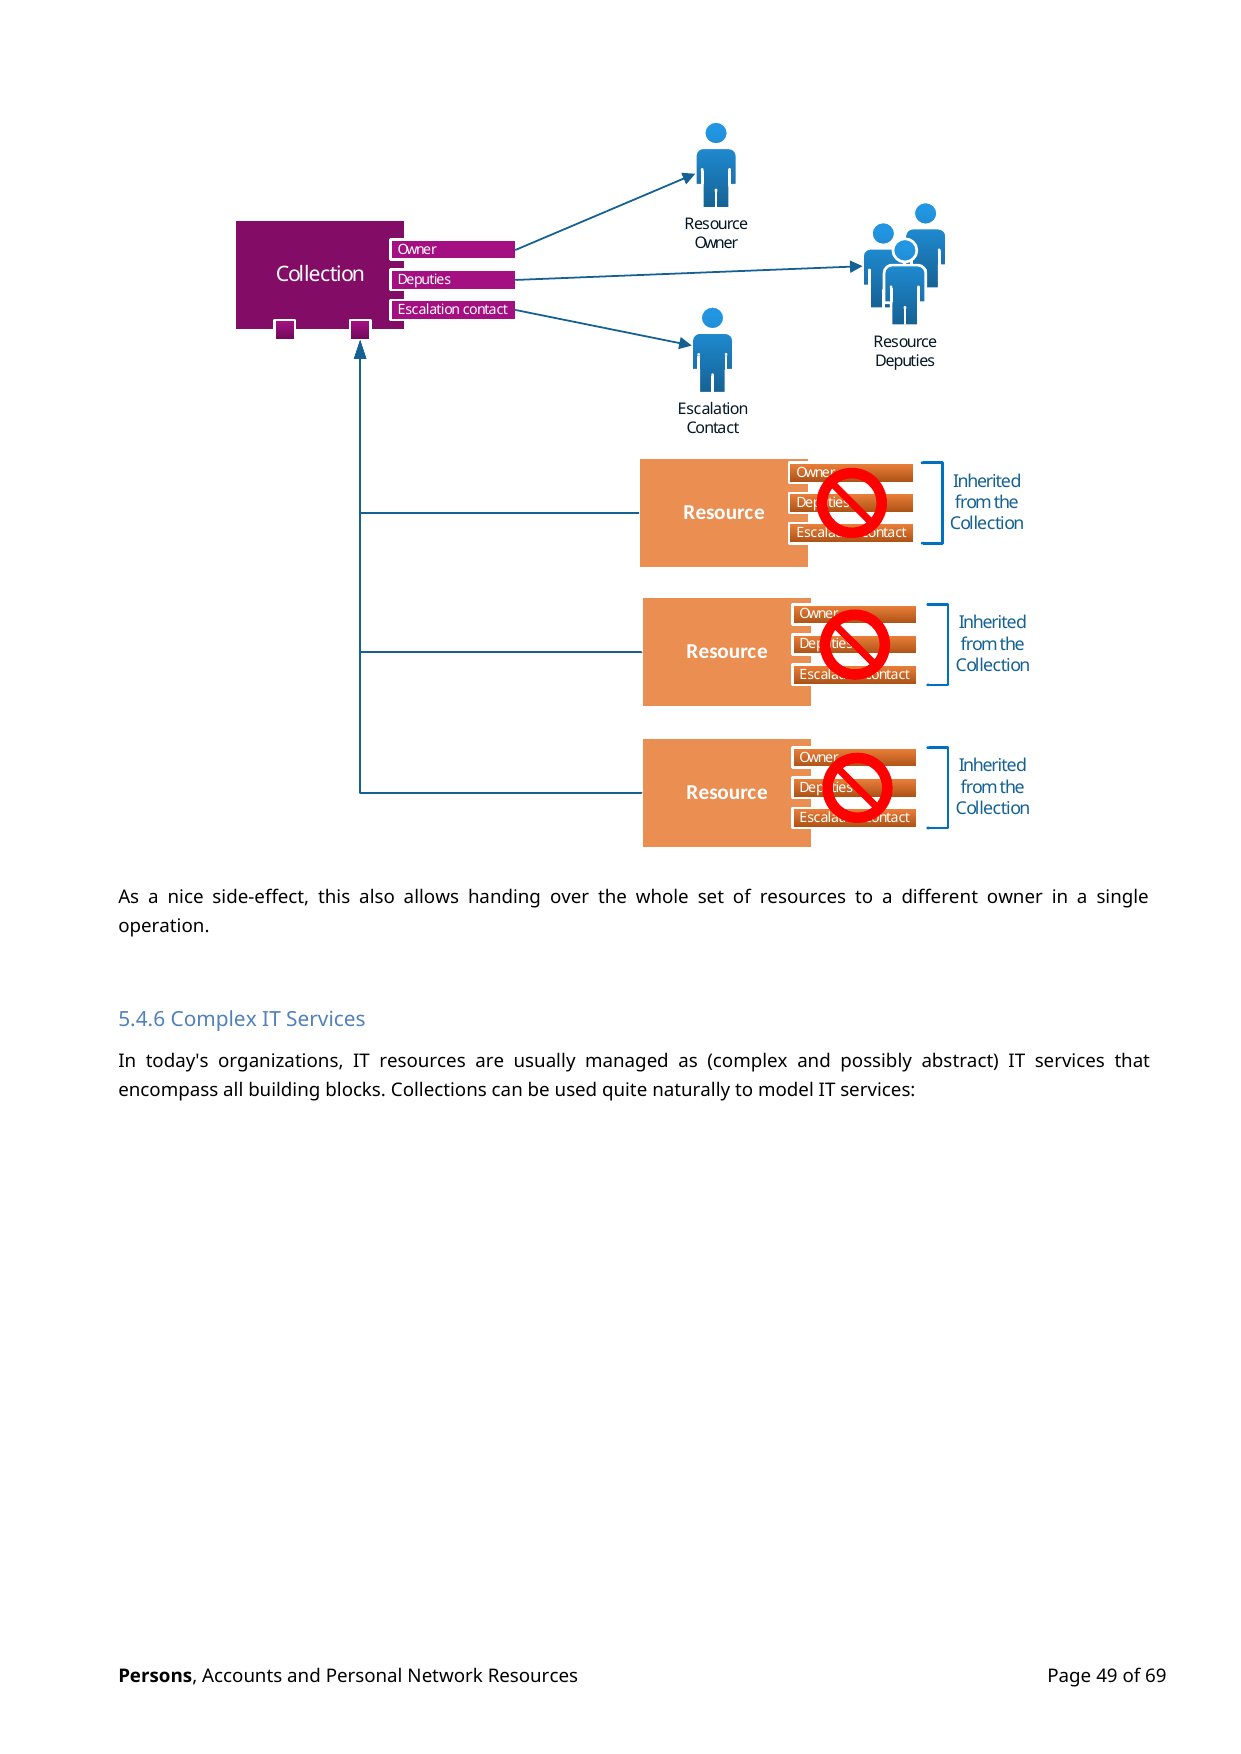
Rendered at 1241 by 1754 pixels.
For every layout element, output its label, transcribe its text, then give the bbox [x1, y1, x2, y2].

subtitle Complex IT Services [118, 1004, 1152, 1033]
text In today's organizations, IT resources are usually managed as (complex and possibly abstract) IT services that encompass all building blocks. Collections can be used quite naturally to model IT services: [118, 1047, 1152, 1102]
text As a nice side-effect, this also allows handing over the whole set of resources to a different owner in a single operation. [118, 883, 1152, 938]
